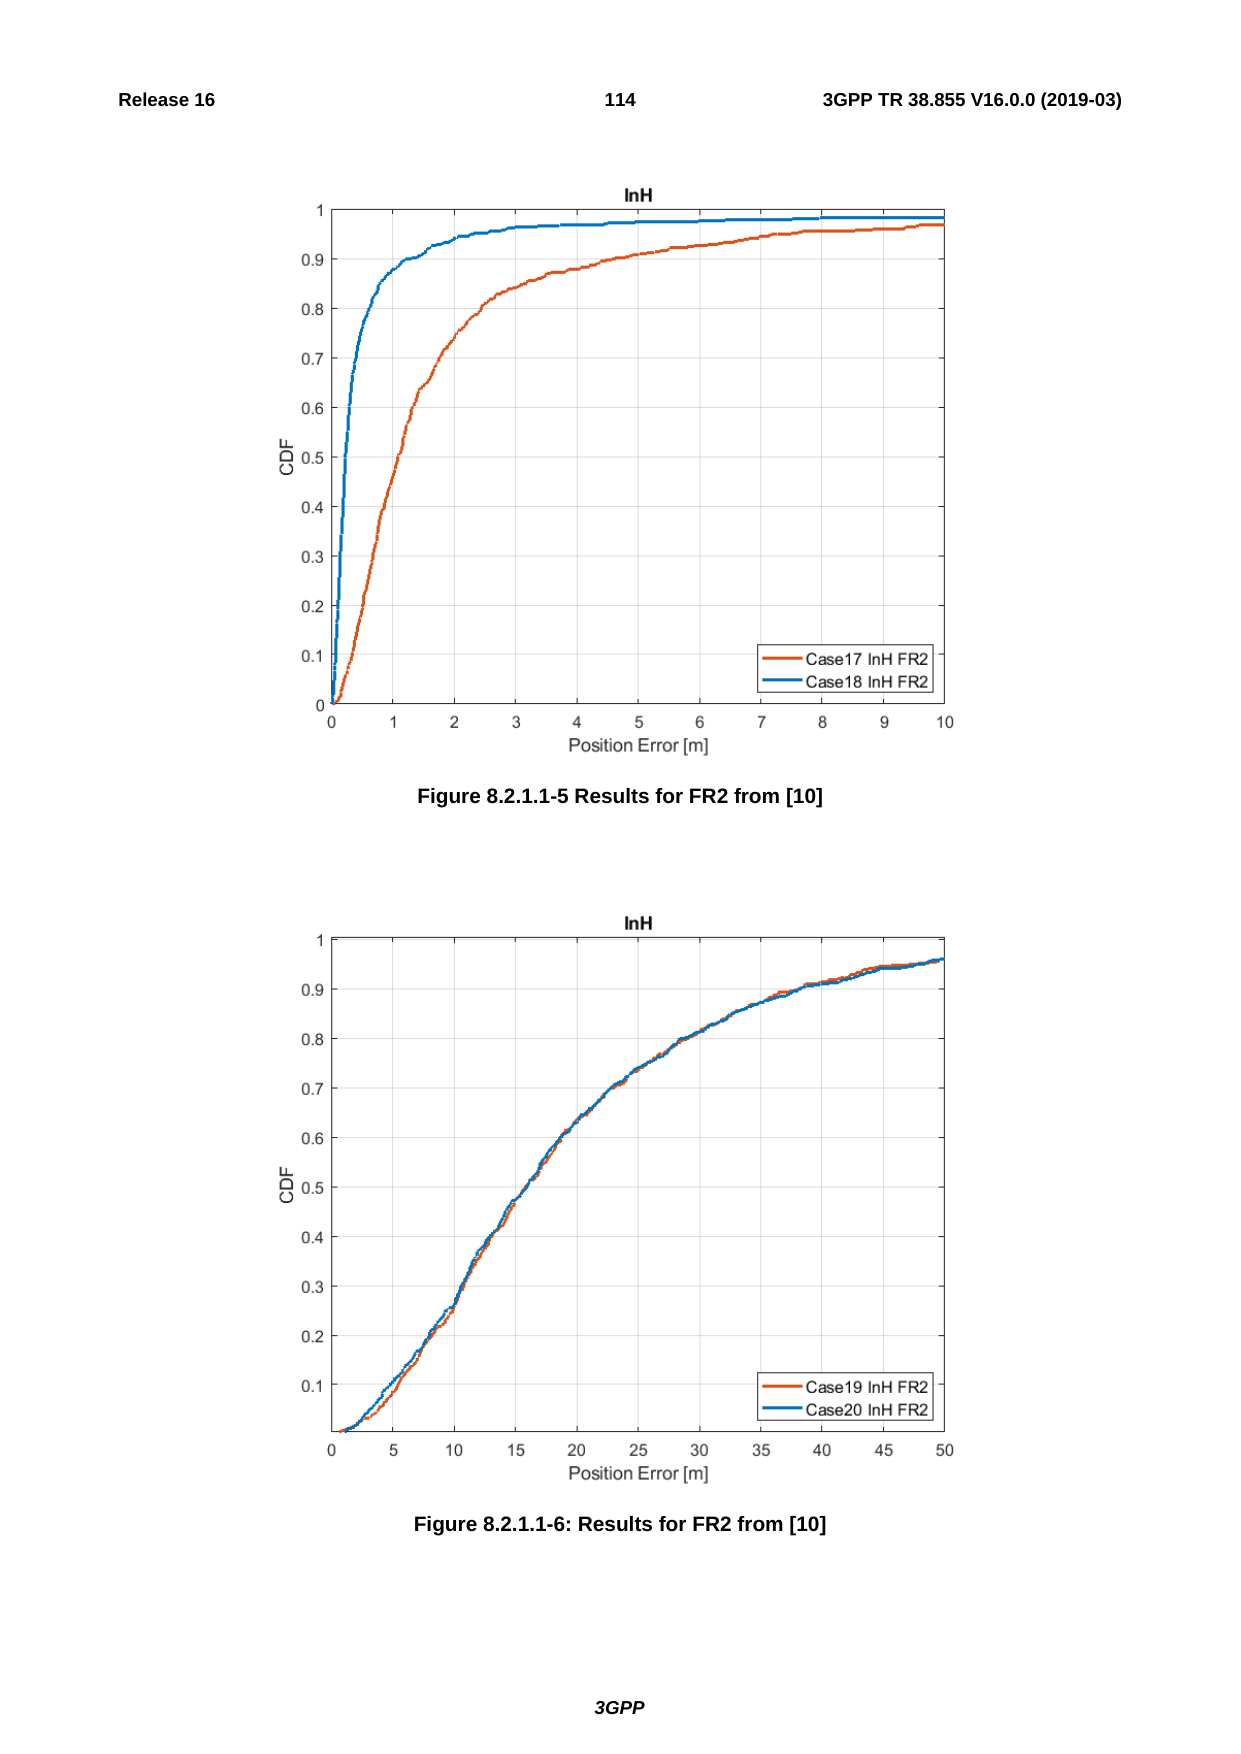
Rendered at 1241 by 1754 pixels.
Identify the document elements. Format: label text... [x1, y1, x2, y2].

picture [259, 875, 981, 1494]
text Figure 8.2.1.1-5 Results for FR2 from [10] [118, 784, 1122, 808]
text Figure 8.2.1.1-6: Results for FR2 from [10] [118, 1512, 1122, 1536]
picture [259, 147, 981, 766]
